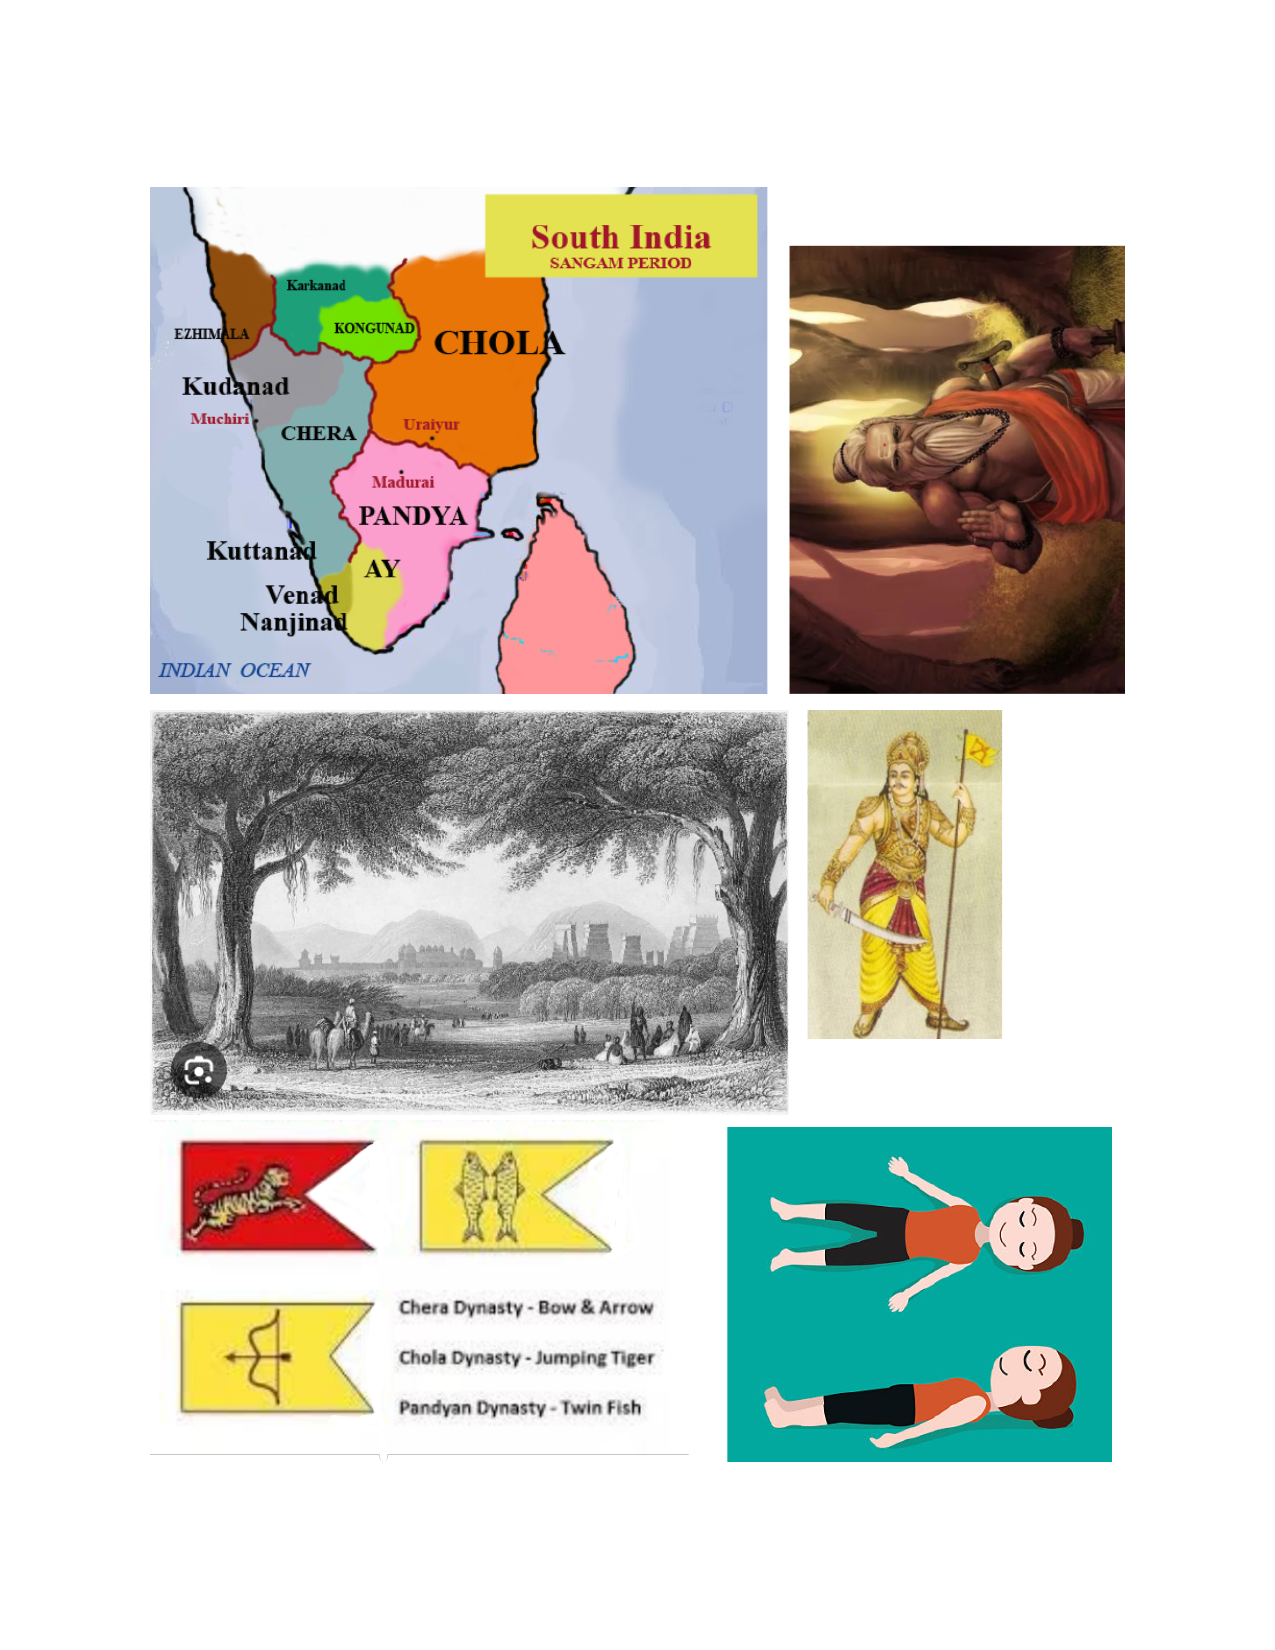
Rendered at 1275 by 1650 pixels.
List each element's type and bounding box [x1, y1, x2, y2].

picture [727, 1127, 1112, 1462]
picture [790, 246, 1125, 693]
picture [150, 1120, 689, 1462]
picture [150, 187, 768, 694]
picture [807, 710, 1003, 1039]
picture [150, 710, 789, 1115]
